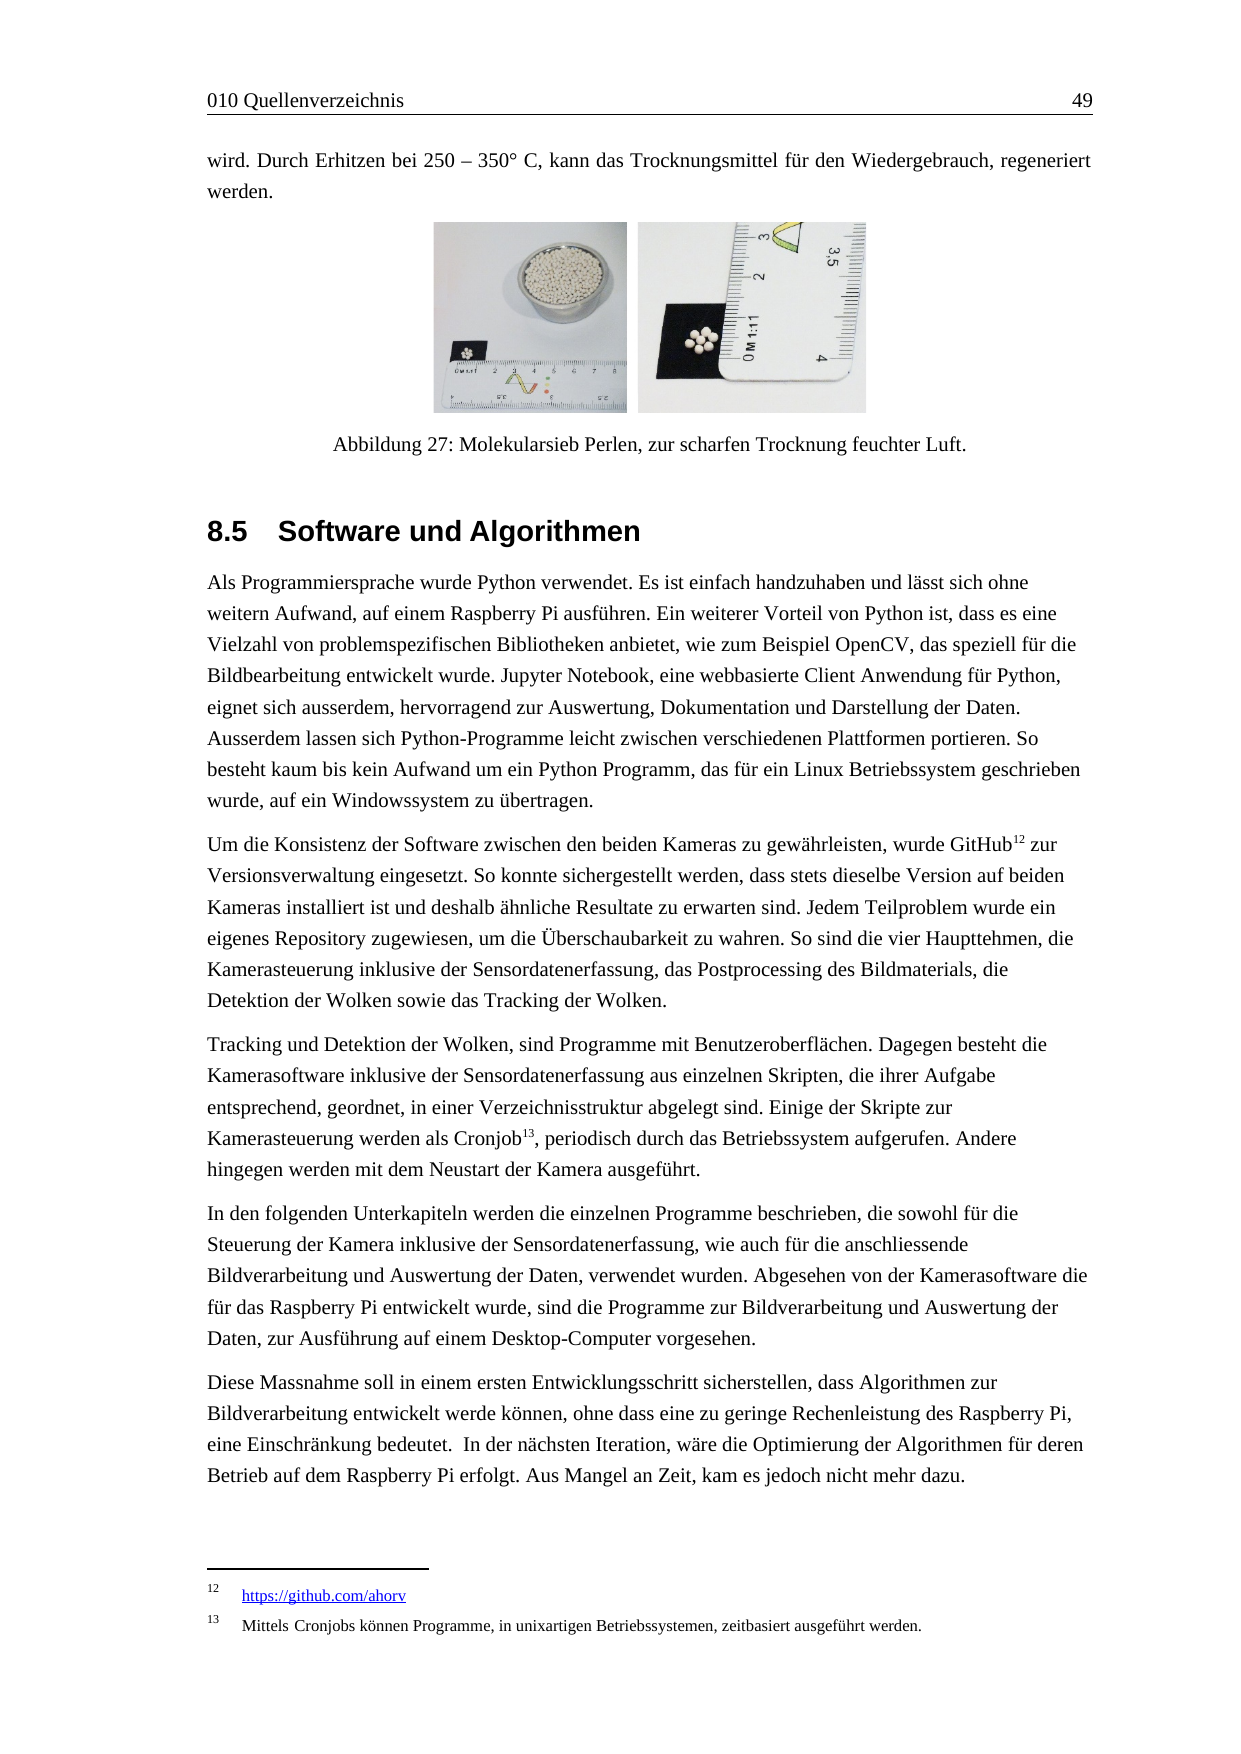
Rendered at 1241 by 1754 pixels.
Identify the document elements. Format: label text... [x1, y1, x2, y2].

text In den folgenden Unterkapiteln werden die einzelnen Programme beschrieben, die sowohl für die Steuerung der Kamera inklusive der Sensordatenerfassung, wie auch für die anschliessende Bildverarbeitung und Auswertung der Daten, verwendet wurden. Abgesehen von der Kamerasoftware die für das Raspberry Pi entwickelt wurde, sind die Programme zur Bildverarbeitung und Auswertung der Daten, zur Ausführung auf einem Desktop-Computer vorgesehen. [207, 1201, 1093, 1350]
text Tracking und Detektion der Wolken, sind Programme mit Benutzeroberflächen. Dagegen besteht die Kamerasoftware inklusive der Sensordatenerfassung aus einzelnen Skripten, die ihrer Aufgabe entsprechend, geordnet, in einer Verzeichnisstruktur abgelegt sind. Einige der Skripte zur Kamerasteuerung werden als Cronjob, periodisch durch das Betriebssystem aufgerufen. Andere hingegen werden mit dem Neustart der Kamera ausgeführt. [207, 1032, 1093, 1181]
text Diese Massnahme soll in einem ersten Entwicklungsschritt sicherstellen, dass Algorithmen zur Bildverarbeitung entwickelt werde können, ohne dass eine zu geringe Rechenleistung des Raspberry Pi, eine Einschränkung bedeutet. In der nächsten Iteration, wäre die Optimierung der Algorithmen für deren Betrieb auf dem Raspberry Pi erfolgt. Aus Mangel an Zeit, kam es jedoch nicht mehr dazu. [207, 1369, 1093, 1487]
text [207, 148, 1093, 203]
text Als Programmiersprache wurde Python verwendet. Es ist einfach handzuhaben und lässt sich ohne weitern Aufwand, auf einem Raspberry Pi ausführen. Ein weiterer Vorteil von Python ist, dass es eine Vielzahl von problemspezifischen Bibliotheken anbietet, wie zum Beispiel OpenCV, das speziell für die Bildbearbeitung entwickelt wurde. Jupyter Notebook, eine webbasierte Client Anwendung für Python, eignet sich ausserdem, hervorragend zur Auswertung, Dokumentation und Darstellung der Daten. Ausserdem lassen sich Python-Programme leicht zwischen verschiedenen Plattformen portieren. So besteht kaum bis kein Aufwand um ein Python Programm, das für ein Linux Betriebssystem geschrieben wurde, auf ein Windowssystem zu übertragen. [207, 569, 1093, 812]
text Abbildung 27: Molekularsieb Perlen, zur scharfen Trocknung feuchter Luft. [207, 432, 1093, 456]
text Um die Konsistenz der Software zwischen den beiden Kameras zu gewährleisten, wurde GitHub zur Versionsverwaltung eingesetzt. So konnte sichergestellt werden, dass stets dieselbe Version auf beiden Kameras installiert ist und deshalb ähnliche Resultate zu erwarten sind. Jedem Teilproblem wurde ein eigenes Repository zugewiesen, um die Überschaubarkeit zu wahren. So sind die vier Haupttehmen, die Kamerasteuerung inklusive der Sensordatenerfassung, das Postprocessing des Bildmaterials, die Detektion der Wolken sowie das Tracking der Wolken. [207, 832, 1093, 1012]
picture [433, 222, 867, 413]
subtitle Software und Algorithmen [207, 513, 1093, 547]
